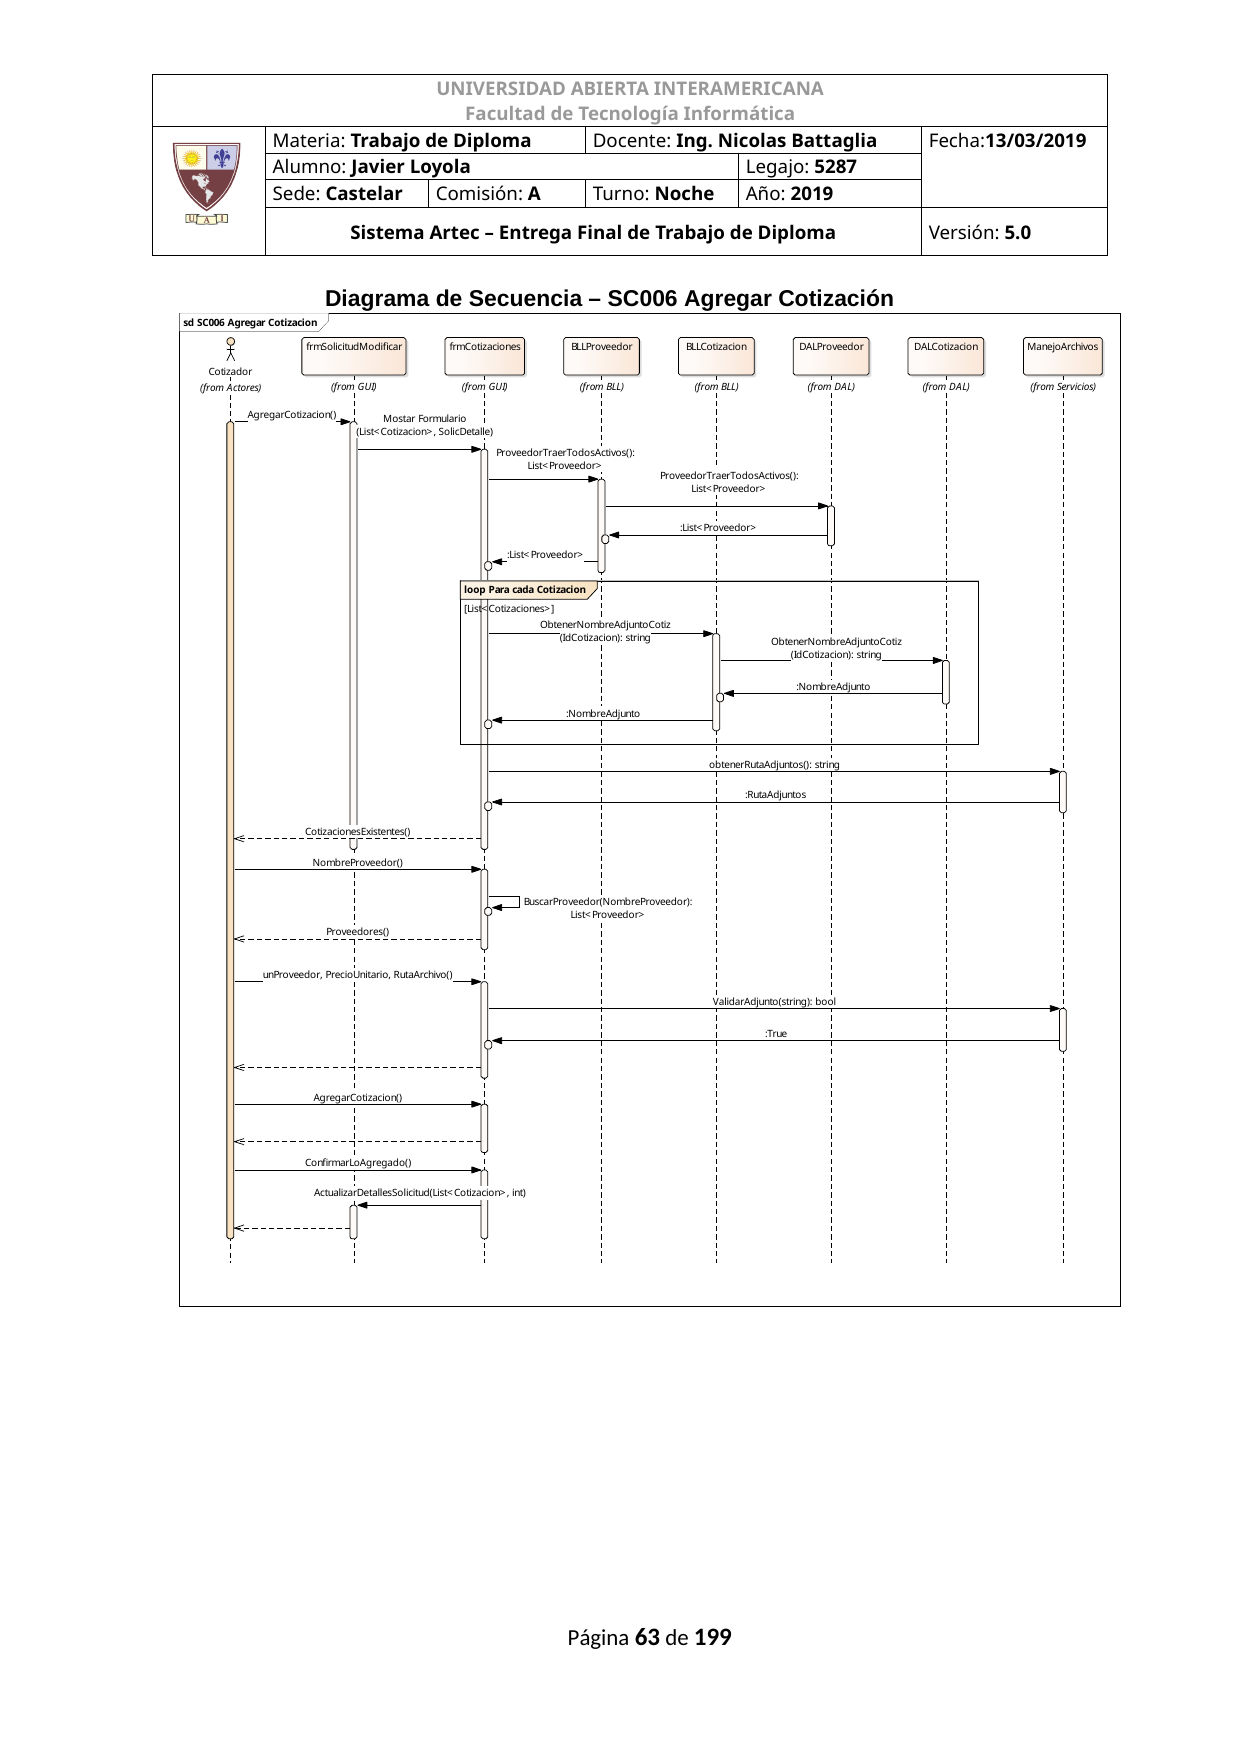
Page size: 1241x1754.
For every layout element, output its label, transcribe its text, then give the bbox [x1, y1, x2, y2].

text Diagrama de Secuencia – SC006 Agregar Cotización [251, 284, 1122, 311]
picture [157, 136, 257, 228]
